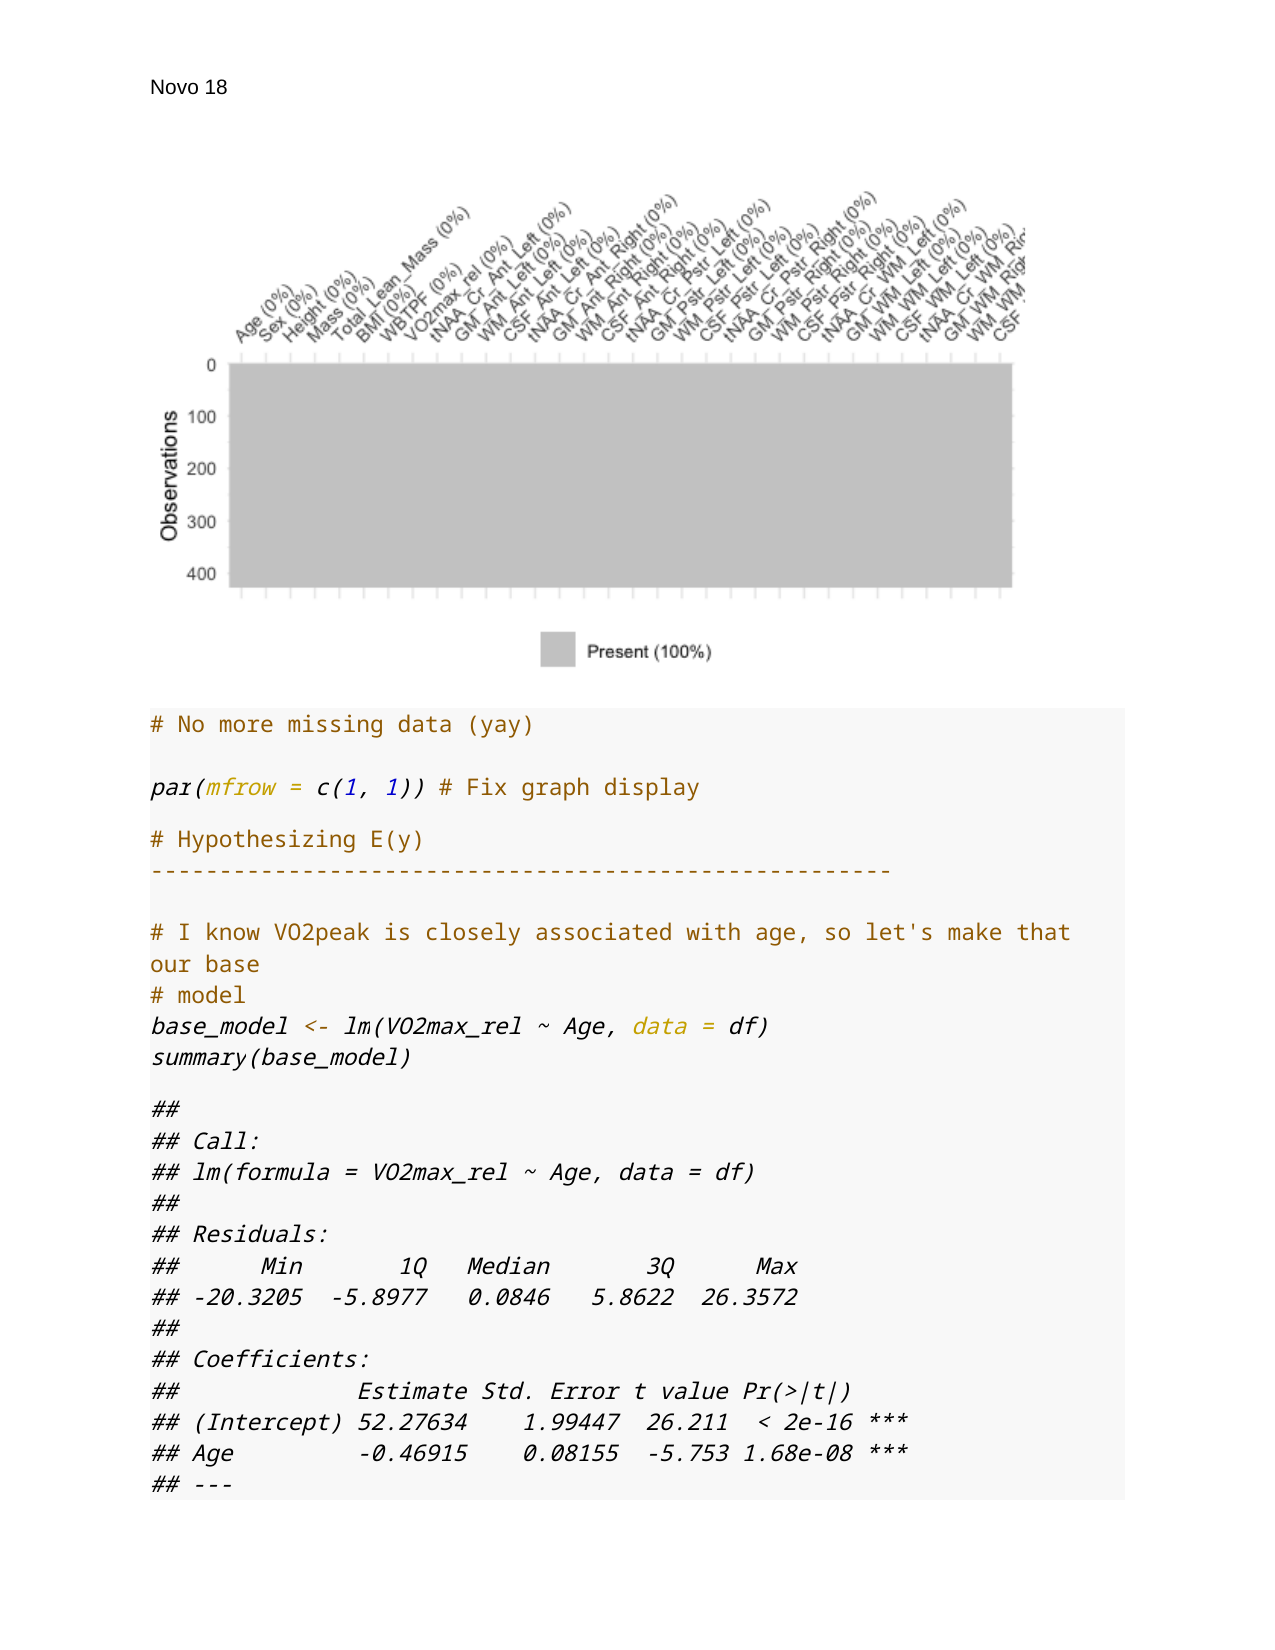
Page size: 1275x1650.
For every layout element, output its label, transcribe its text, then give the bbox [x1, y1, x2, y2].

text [150, 1093, 1125, 1500]
picture [150, 150, 1025, 690]
text # Hypothesizing E(y) ------------------------------------------------------ # I know VO2peak is closely associated with age, so let's make that our base # model base_model <- lm(VO2max_rel ~ Age, data = df) summary(base_model) [150, 823, 1125, 1073]
text # No more missing data (yay) par(mfrow = c(1, 1)) # Fix graph display [150, 708, 1125, 802]
